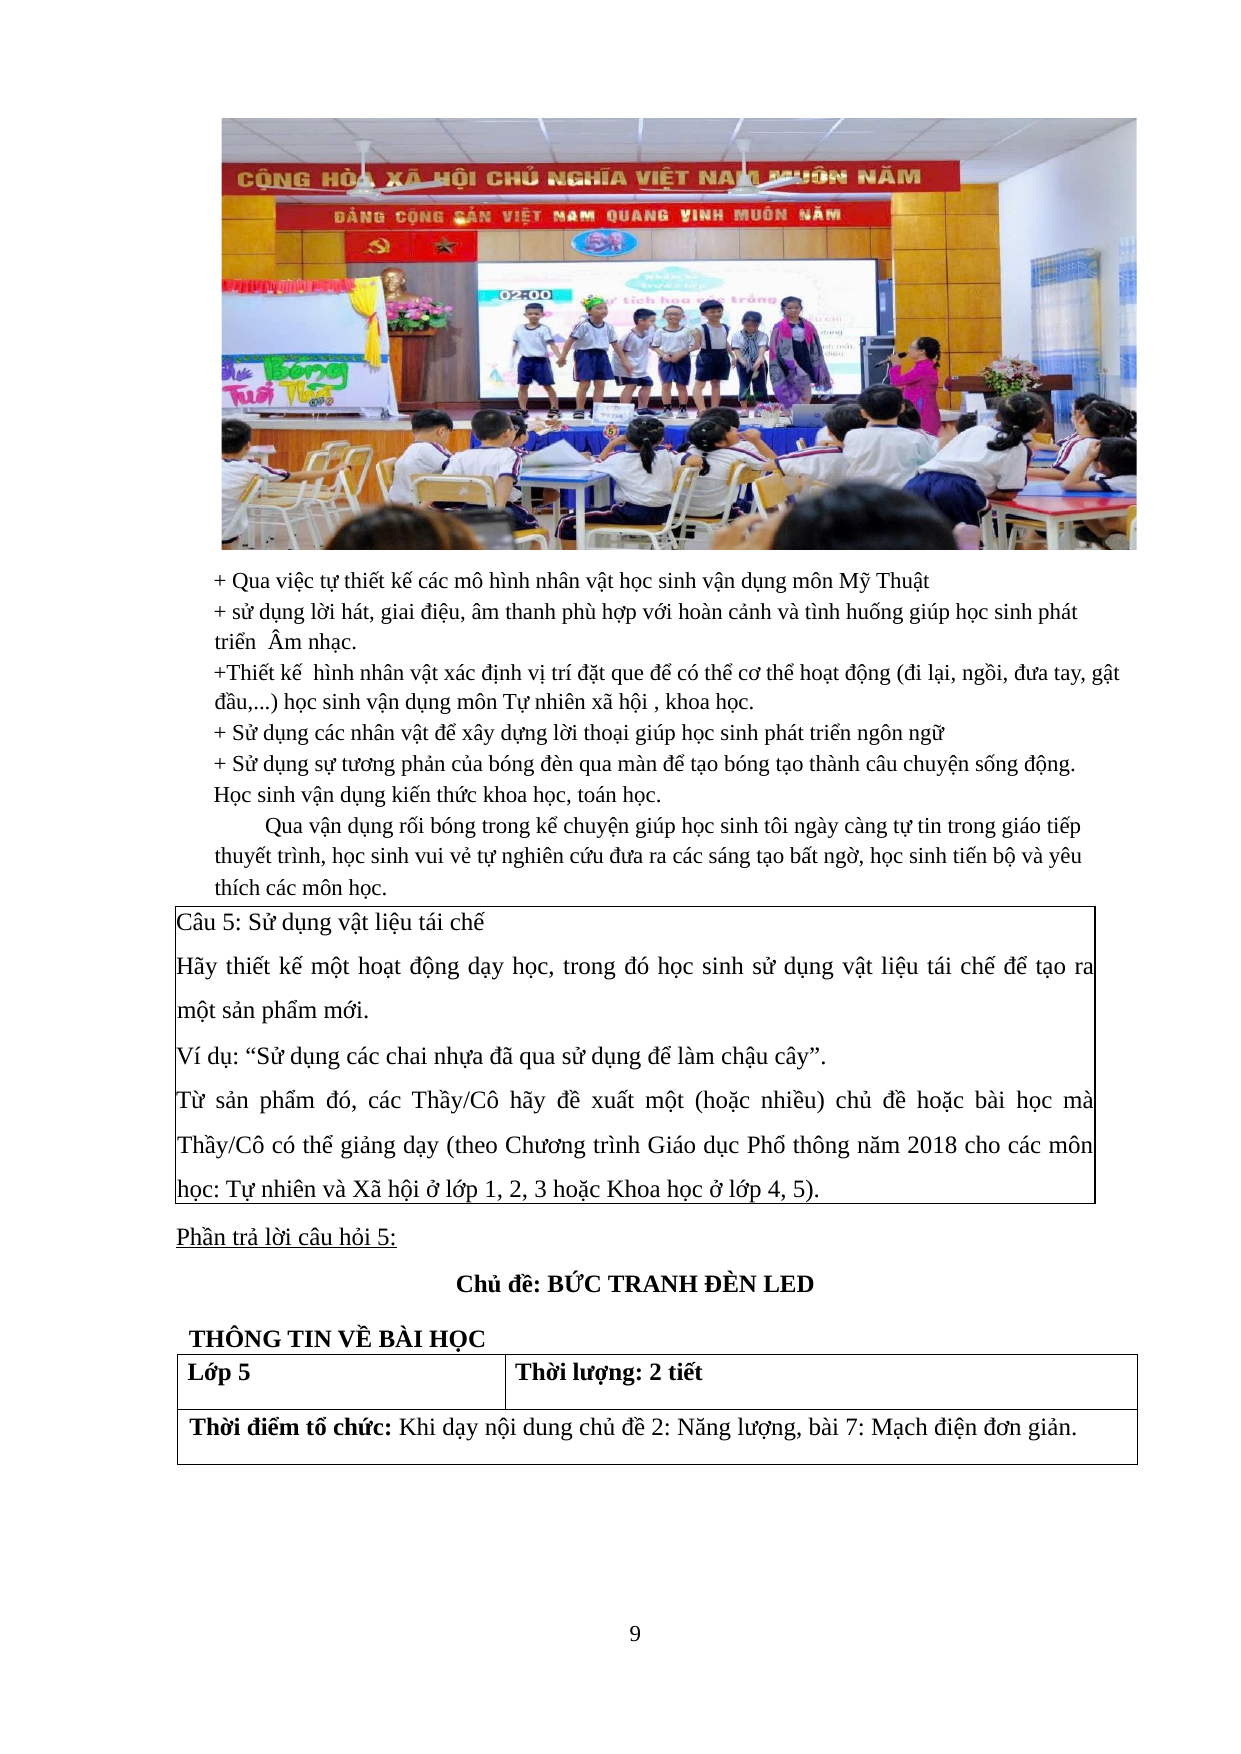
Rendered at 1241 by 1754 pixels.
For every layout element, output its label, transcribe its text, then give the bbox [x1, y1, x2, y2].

text Ví dụ: “Sử dụng các chai nhựa đã qua sử dụng để làm chậu cây”. [176, 1040, 1094, 1069]
table_cell Thời điểm tổ chức: Khi dạy nội dung chủ đề 2: Năng lượng, bài 7: Mạch điện đơn giản. [178, 1410, 1137, 1464]
table_header Thời lượng: 2 tiết [506, 1355, 1137, 1409]
subtitle Chủ đề: BỨC TRANH ĐÈN LED [177, 1269, 1093, 1298]
text + Qua việc tự thiết kế các mô hình nhân vật học sinh vận dụng môn Mỹ Thuật [213, 567, 1124, 593]
text Từ sản phẩm đó, các Thầy/Cô hãy đề xuất một (hoặc nhiều) chủ đề hoặc bài học mà Thầy/Cô có thể giảng dạy (theo Chương trình Giáo dục Phổ thông năm 2018 cho các môn học: Tự nhiên và Xã hội ở lớp 1, 2, 3 hoặc Khoa học ở lớp 4, 5). [176, 1084, 1094, 1203]
text Hãy thiết kế một hoạt động dạy học, trong đó học sinh sử dụng vật liệu tái chế để tạo ra một sản phẩm mới. [176, 950, 1094, 1024]
text + sử dụng lời hát, giai điệu, âm thanh phù hợp với hoàn cảnh và tình huống giúp học sinh phát triển Âm nhạc. [213, 598, 1124, 654]
text THÔNG TIN VỀ BÀI HỌC [188, 1324, 1011, 1352]
text Học sinh vận dụng kiến thức khoa học, toán học. [213, 781, 1124, 808]
text + Sử dụng các nhân vật để xây dựng lời thoại giúp học sinh phát triển ngôn ngữ [213, 719, 1124, 746]
text Qua vận dụng rối bóng trong kể chuyện giúp học sinh tôi ngày càng tự tin trong giáo tiếp thuyết trình, học sinh vui vẻ tự nghiên cứu đưa ra các sáng tạo bất ngờ, học sinh tiến bộ và yêu thích các môn học. [213, 812, 1124, 901]
text + Sử dụng sự tương phản của bóng đèn qua màn để tạo bóng tạo thành câu chuyện sống động. [213, 750, 1124, 777]
picture [221, 118, 1137, 550]
text Câu 5: Sử dụng vật liệu tái chế [176, 907, 1094, 935]
text Phần trả lời câu hỏi 5: [176, 1222, 1137, 1251]
text +Thiết kế hình nhân vật xác định vị trí đặt que để có thể cơ thể hoạt động (đi lại, ngồi, đưa tay, gật đầu,...) học sinh vận dụng môn Tự nhiên xã hội , khoa học. [213, 659, 1124, 715]
table_header Lớp 5 [178, 1355, 505, 1409]
